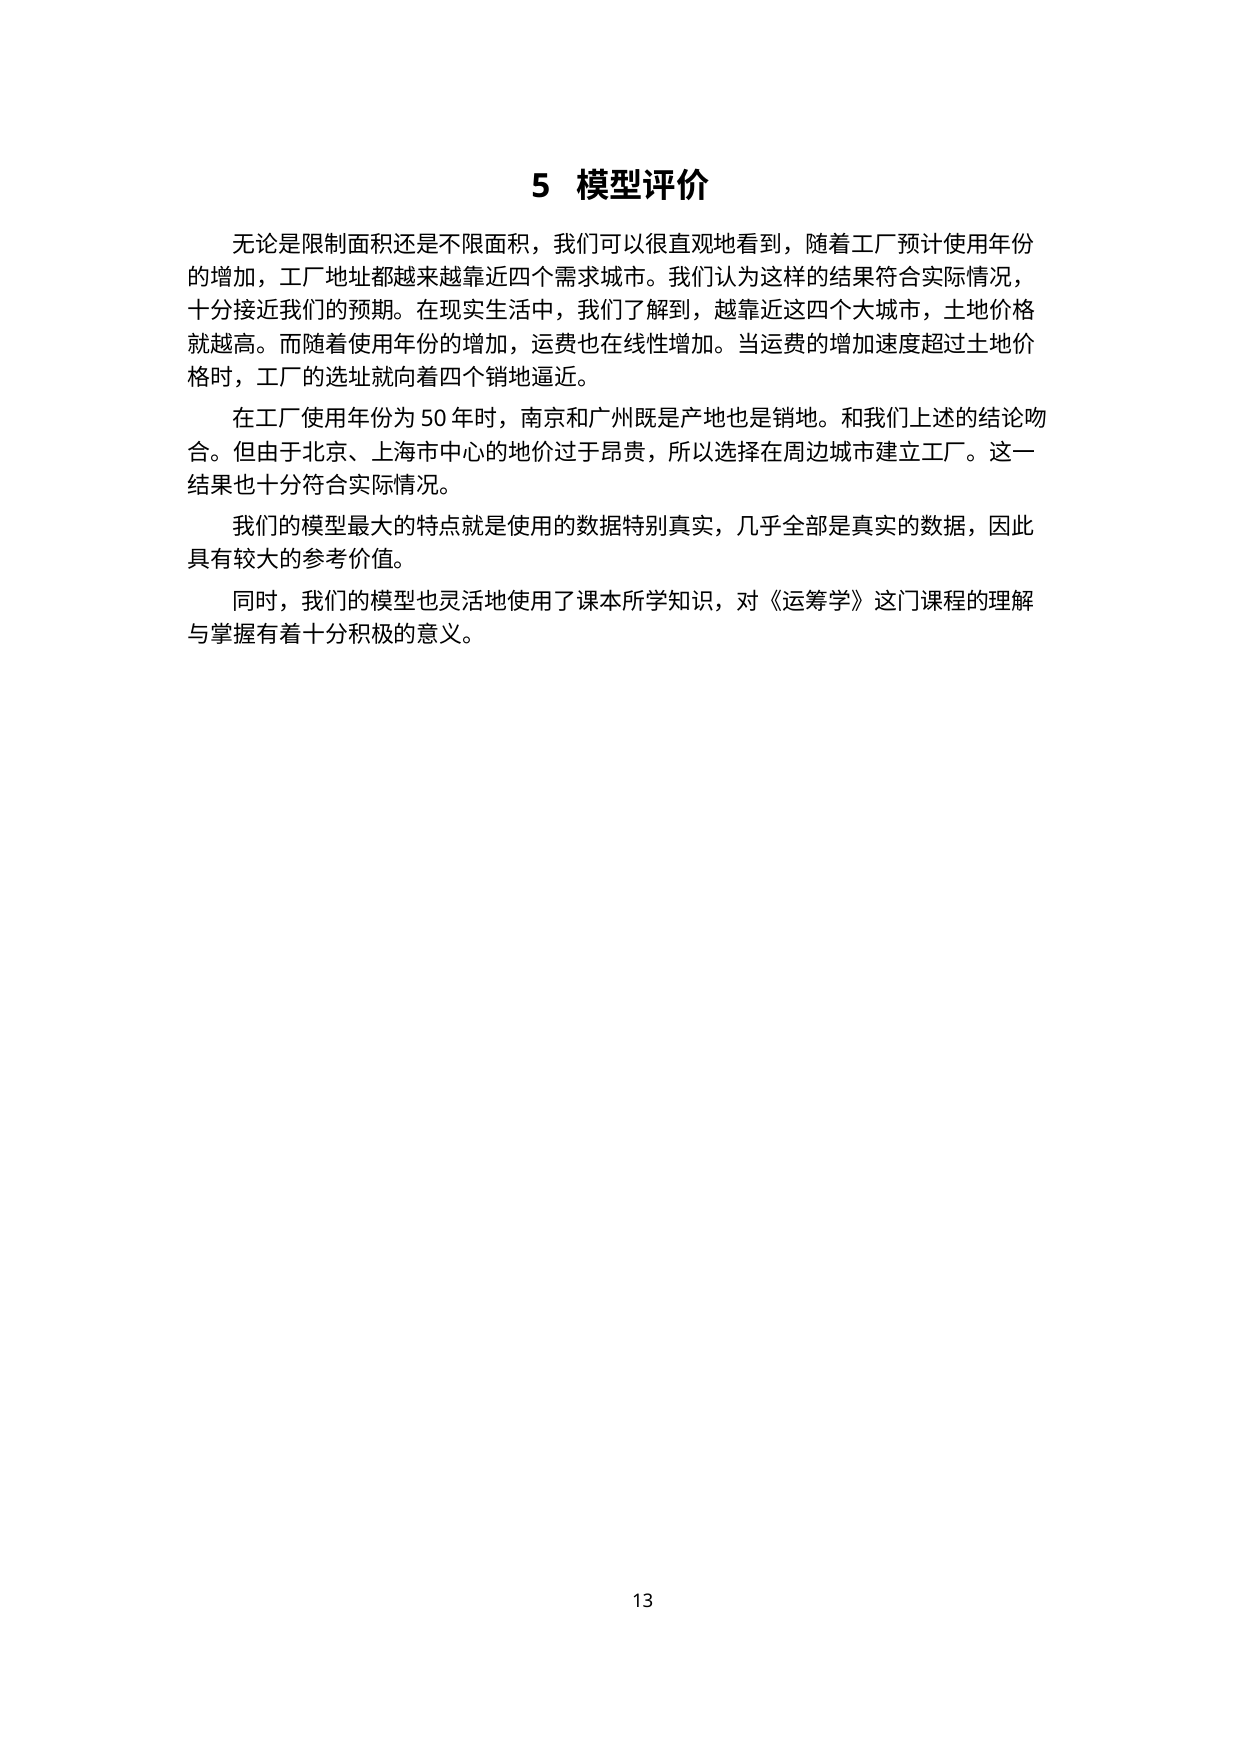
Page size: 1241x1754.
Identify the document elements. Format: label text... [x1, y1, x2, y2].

subtitle 模型评价 [187, 150, 1053, 215]
text 同时，我们的模型也灵活地使用了课本所学知识，对《运筹学》这门课程的理解与掌握有着十分积极的意义。 [187, 583, 1053, 649]
text 在工厂使用年份为50年时，南京和广州既是产地也是销地。和我们上述的结论吻合。但由于北京、上海市中心的地价过于昂贵，所以选择在周边城市建立工厂。这一结果也十分符合实际情况。 [187, 400, 1053, 500]
text 无论是限制面积还是不限面积，我们可以很直观地看到，随着工厂预计使用年份的增加，工厂地址都越来越靠近四个需求城市。我们认为这样的结果符合实际情况，十分接近我们的预期。在现实生活中，我们了解到，越靠近这四个大城市，土地价格就越高。而随着使用年份的增加，运费也在线性增加。当运费的增加速度超过土地价格时，工厂的选址就向着四个销地逼近。 [187, 226, 1053, 392]
text 我们的模型最大的特点就是使用的数据特别真实，几乎全部是真实的数据，因此具有较大的参考价值。 [187, 508, 1053, 574]
